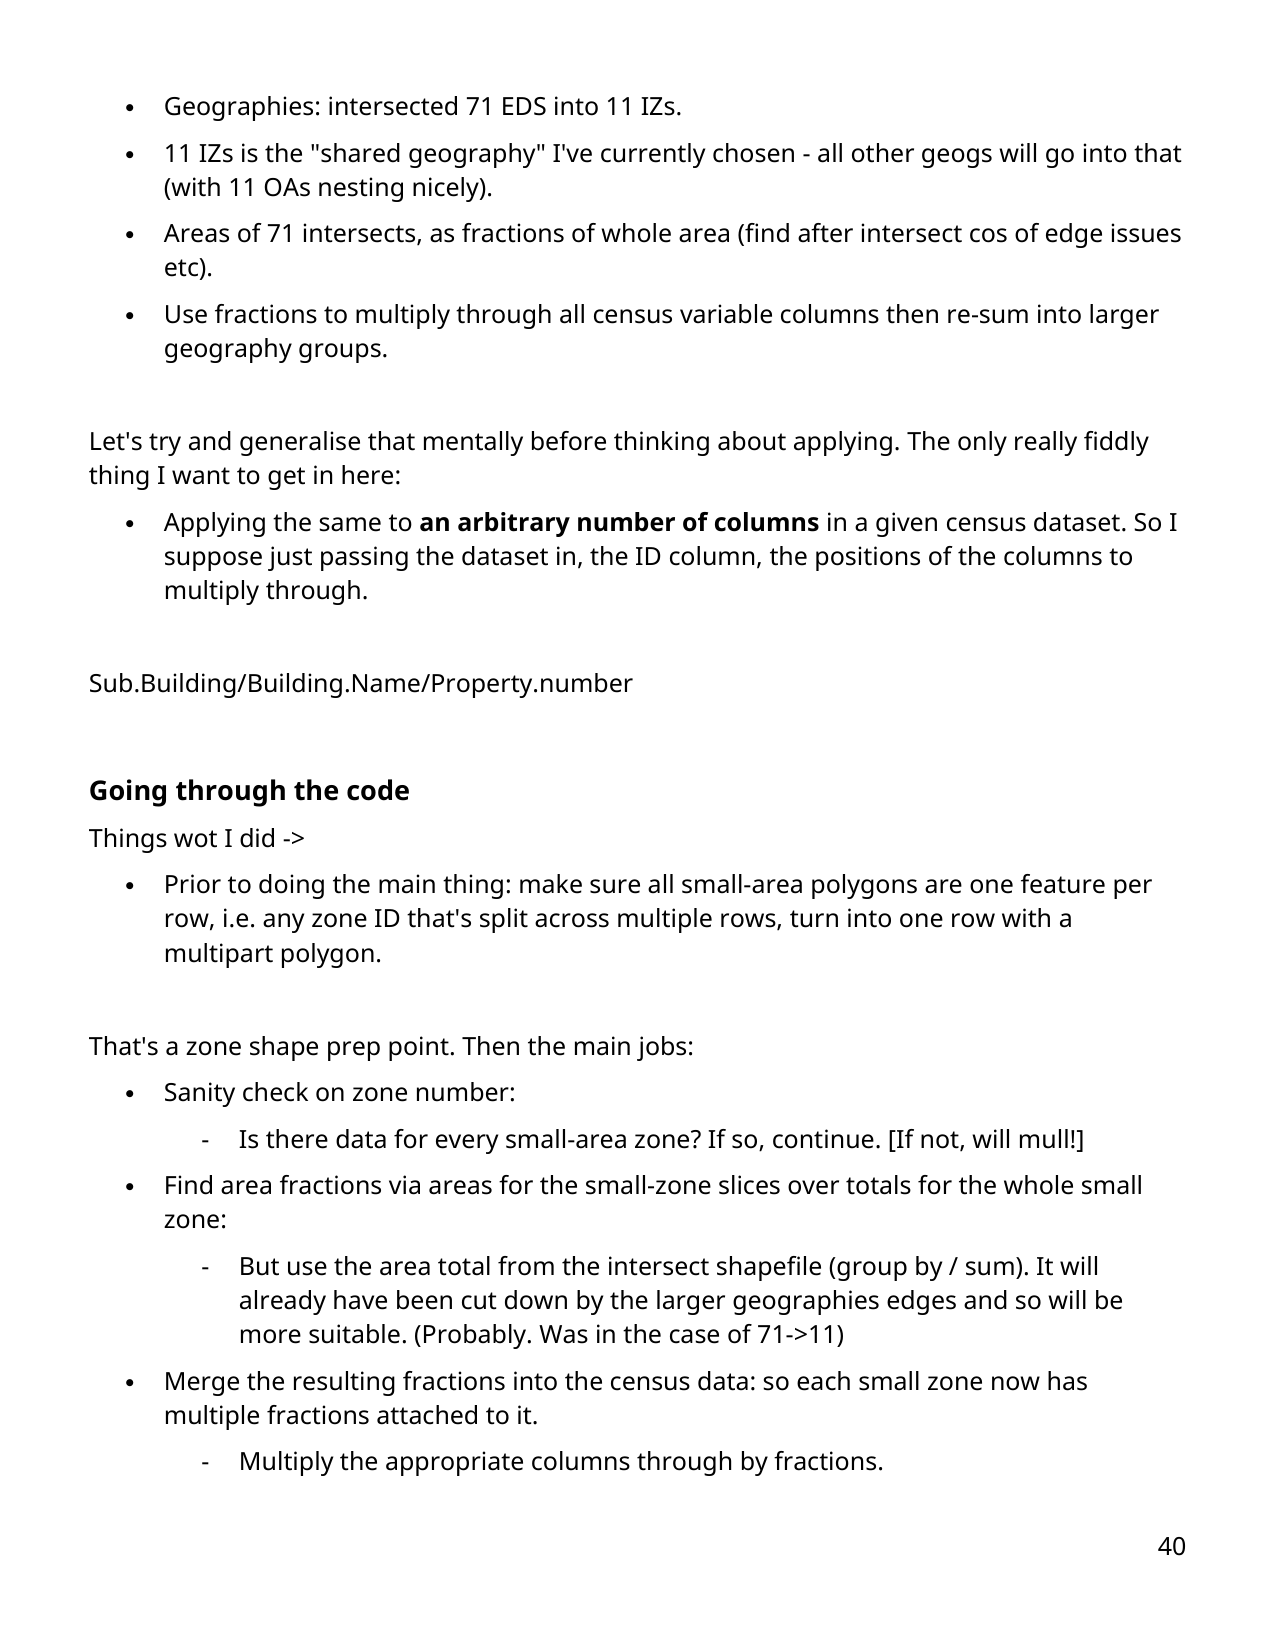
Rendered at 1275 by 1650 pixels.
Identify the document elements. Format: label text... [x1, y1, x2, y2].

list 11 IZs is the "shared geography" I've currently chosen - all other geogs will go into that (with 11 OAs nesting nicely). [126, 135, 1186, 203]
list Sanity check on zone number: [126, 1075, 1186, 1109]
list Geographies: intersected 71 EDS into 11 IZs. [126, 89, 1186, 123]
list Find area fractions via areas for the small-zone slices over totals for the whole small zone: [126, 1168, 1186, 1236]
list Prior to doing the main thing: make sure all small-area polygons are one feature per row, i.e. any zone ID that's split across multiple rows, turn into one row with a multipart polygon. [126, 867, 1186, 969]
list Use fractions to multiply through all census variable columns then re-sum into larger geography groups. [126, 296, 1186, 364]
list Is there data for every small-area zone? If so, continue. [If not, will mull!] [201, 1121, 1186, 1156]
list But use the area total from the intersect shapefile (group by / sum). It will already have been cut down by the larger geographies edges and so will be more suitable. (Probably. Was in the case of 71->11) [201, 1249, 1186, 1351]
list Applying the same to an arbitrary number of columns in a given census dataset. So I suppose just passing the dataset in, the ID column, the positions of the columns to multiply through. [126, 504, 1186, 606]
subtitle Going through the code [89, 771, 1186, 808]
text Let's try and generalise that mentally before thinking about applying. The only really fiddly thing I want to get in here: [89, 424, 1186, 492]
list Multiply the appropriate columns through by fractions. [201, 1444, 1186, 1478]
list Merge the resulting fractions into the census data: so each small zone now has multiple fractions attached to it. [126, 1363, 1186, 1431]
list Areas of 71 intersects, as fractions of whole area (find after intersect cos of edge issues etc). [126, 216, 1186, 284]
text Sub.Building/Building.Name/Property.number [89, 666, 1186, 699]
text That's a zone shape prep point. Then the main jobs: [89, 1028, 1186, 1062]
text Things wot I did -> [89, 821, 1186, 854]
